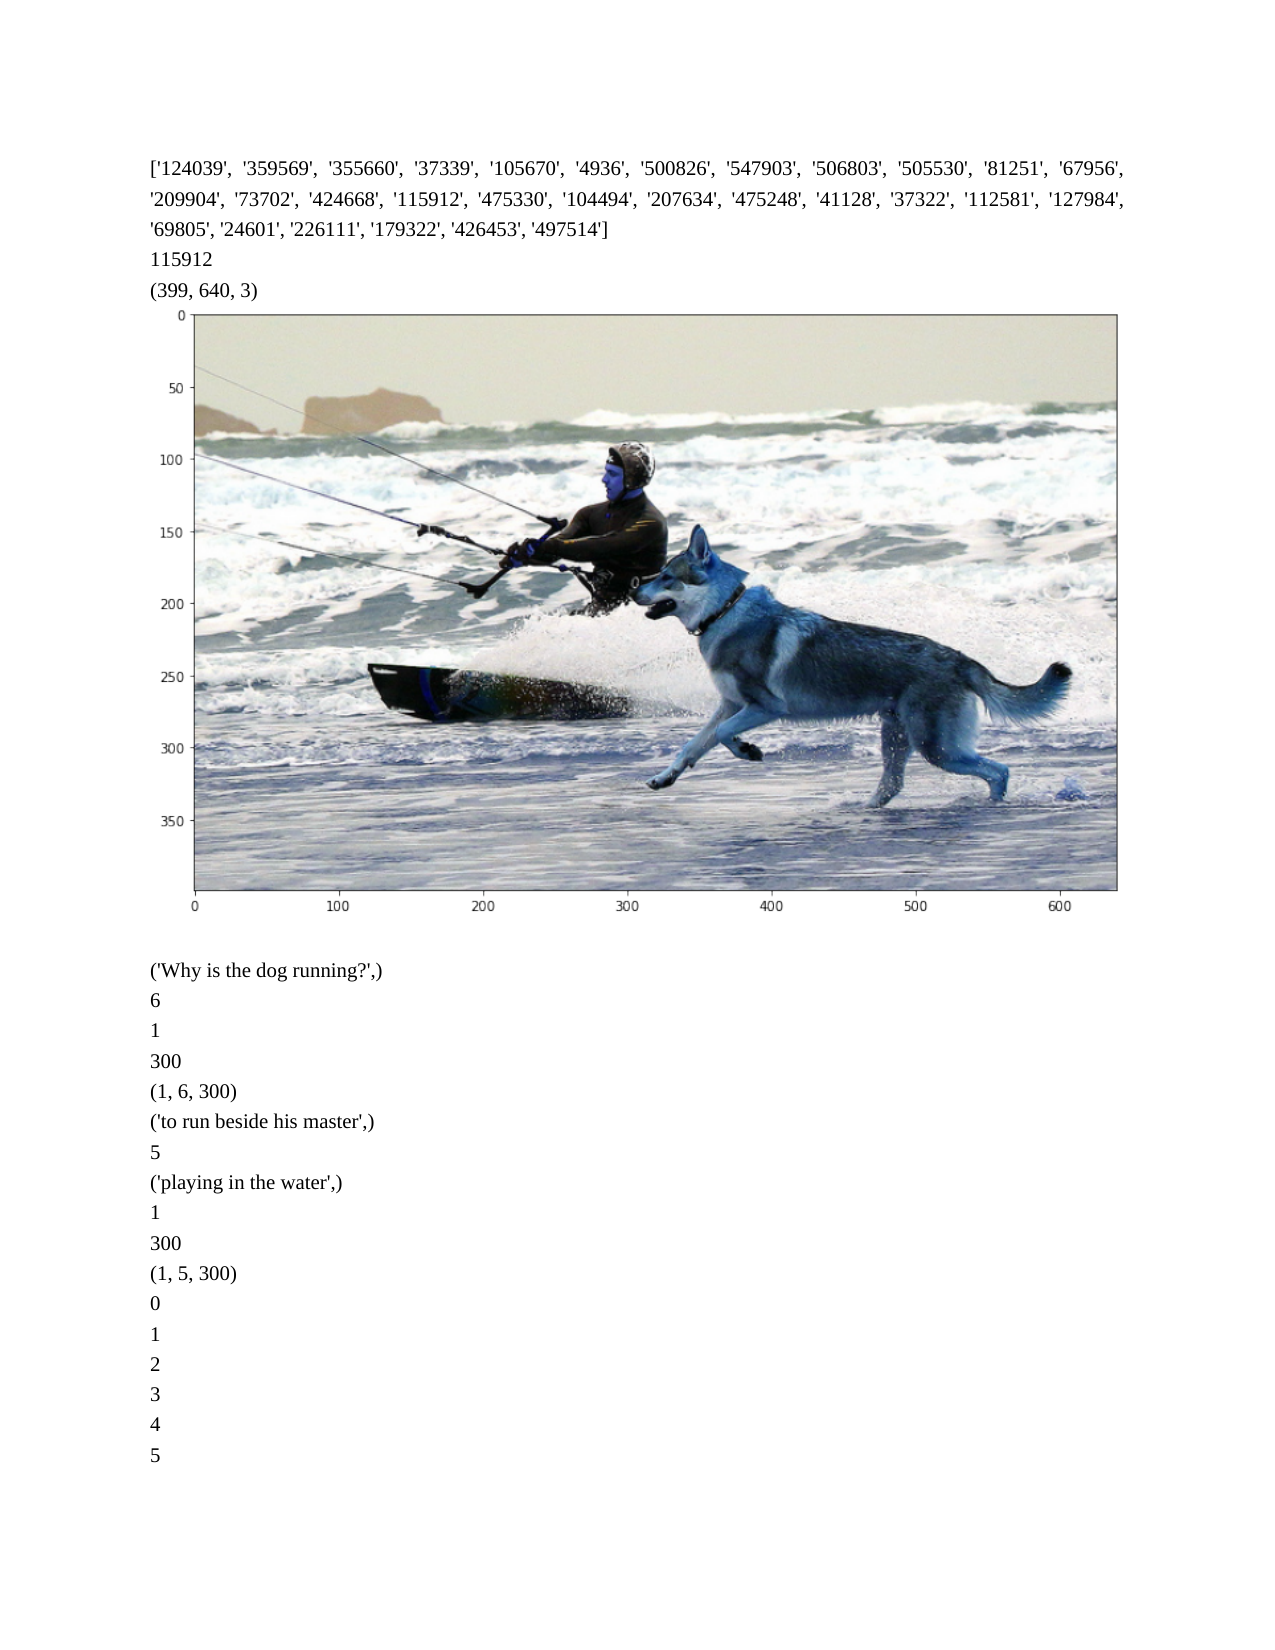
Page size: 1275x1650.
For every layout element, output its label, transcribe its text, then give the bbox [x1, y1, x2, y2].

text 1 [150, 1012, 1125, 1042]
text (1, 5, 300) [150, 1254, 1125, 1285]
text 6 [150, 982, 1125, 1012]
text ['124039', '359569', '355660', '37339', '105670', '4936', '500826', '547903', '506803', '505530', '81251', '67956', '209904', '73702', '424668', '115912', '475330', '104494', '207634', '475248', '41128', '37322', '112581', '127984', '69805', '24601', '226111', '179322', '426453', '497514'] [150, 150, 1125, 241]
text ('to run beside his master',) [150, 1103, 1125, 1133]
text 300 [150, 1224, 1125, 1254]
picture [150, 301, 1125, 922]
text (1, 6, 300) [150, 1073, 1125, 1103]
text ('Why is the dog running?',) [150, 951, 1125, 982]
text 115912 [150, 241, 1125, 271]
text 1 [150, 1194, 1125, 1224]
text 300 [150, 1042, 1125, 1073]
text 4 [150, 1406, 1125, 1436]
text 2 [150, 1346, 1125, 1376]
text ('playing in the water',) [150, 1164, 1125, 1194]
text 5 [150, 1436, 1125, 1467]
text 0 [150, 1285, 1125, 1315]
text (399, 640, 3) [150, 271, 1125, 301]
text 1 [150, 1315, 1125, 1346]
text 3 [150, 1376, 1125, 1406]
text 5 [150, 1133, 1125, 1164]
